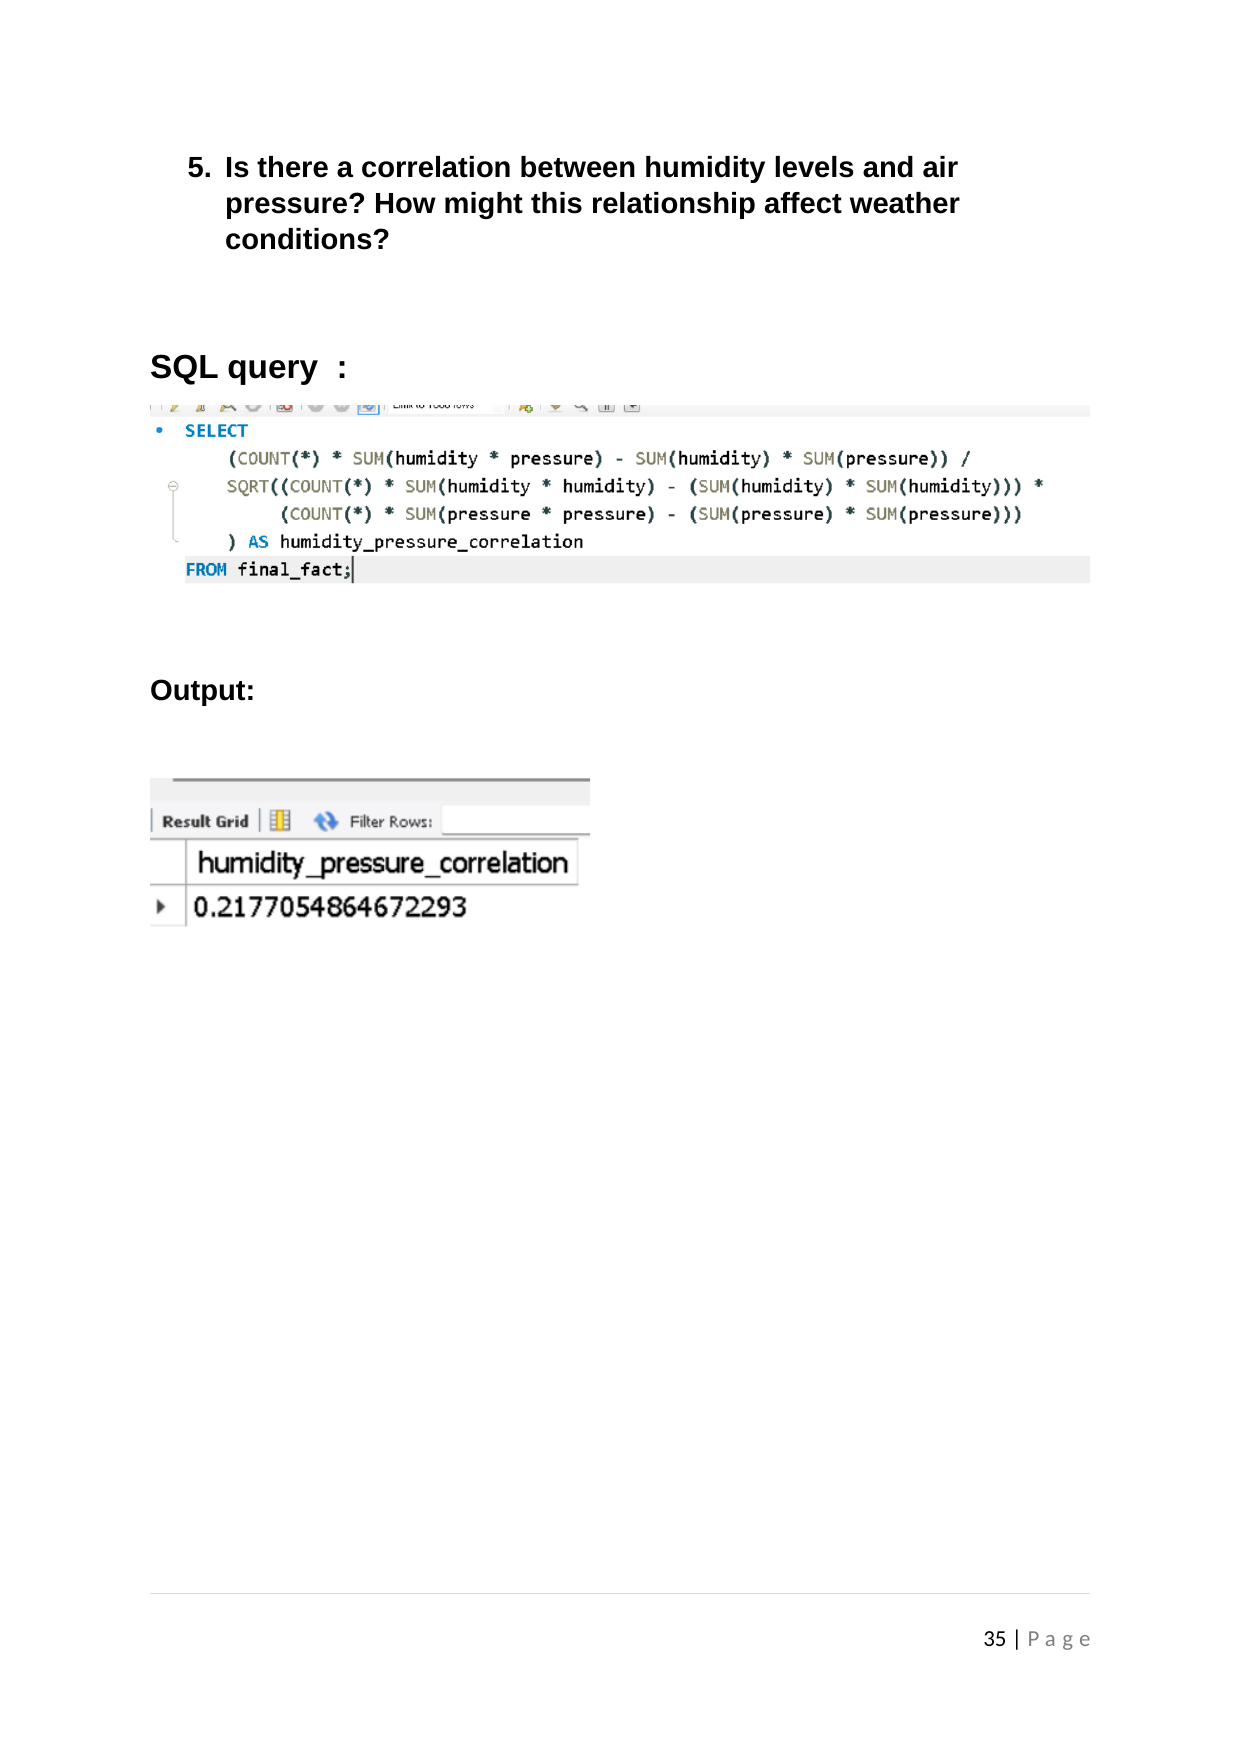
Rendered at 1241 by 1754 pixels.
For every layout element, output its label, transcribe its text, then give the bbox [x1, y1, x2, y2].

picture [150, 778, 590, 943]
picture [150, 405, 1091, 602]
text SQL query : [150, 347, 1090, 386]
text Output: [150, 673, 1090, 706]
list Is there a correlation between humidity levels and air pressure? How might this relationship affect weather conditions? [187, 150, 1090, 256]
